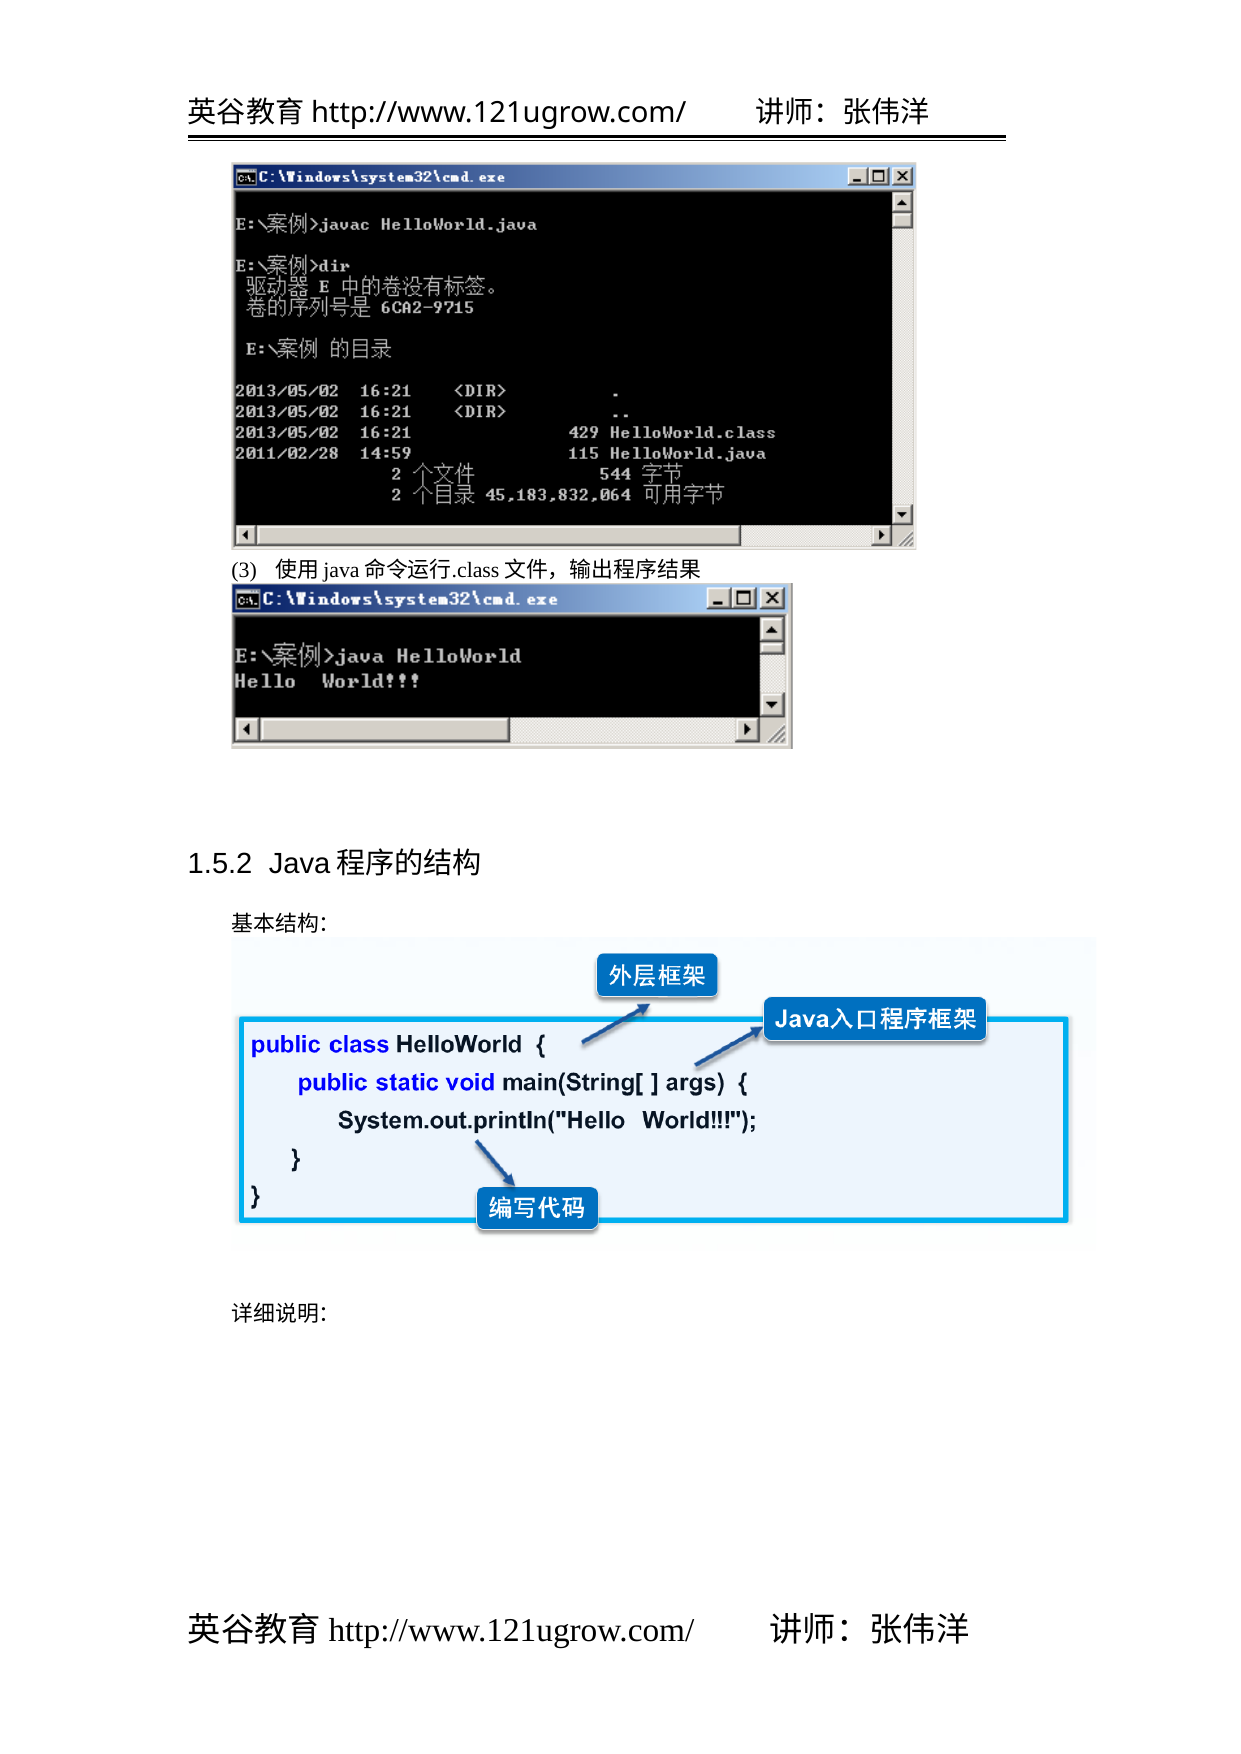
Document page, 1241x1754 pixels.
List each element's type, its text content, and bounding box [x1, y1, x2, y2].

list 使用java命令运行.class文件，输出程序结果 [231, 551, 1053, 584]
text 详细说明： [187, 1295, 1053, 1328]
subtitle Java程序的结构 [187, 828, 1053, 893]
picture [231, 583, 793, 749]
text 基本结构： [187, 905, 1053, 938]
picture [231, 937, 1097, 1251]
picture [231, 161, 917, 550]
